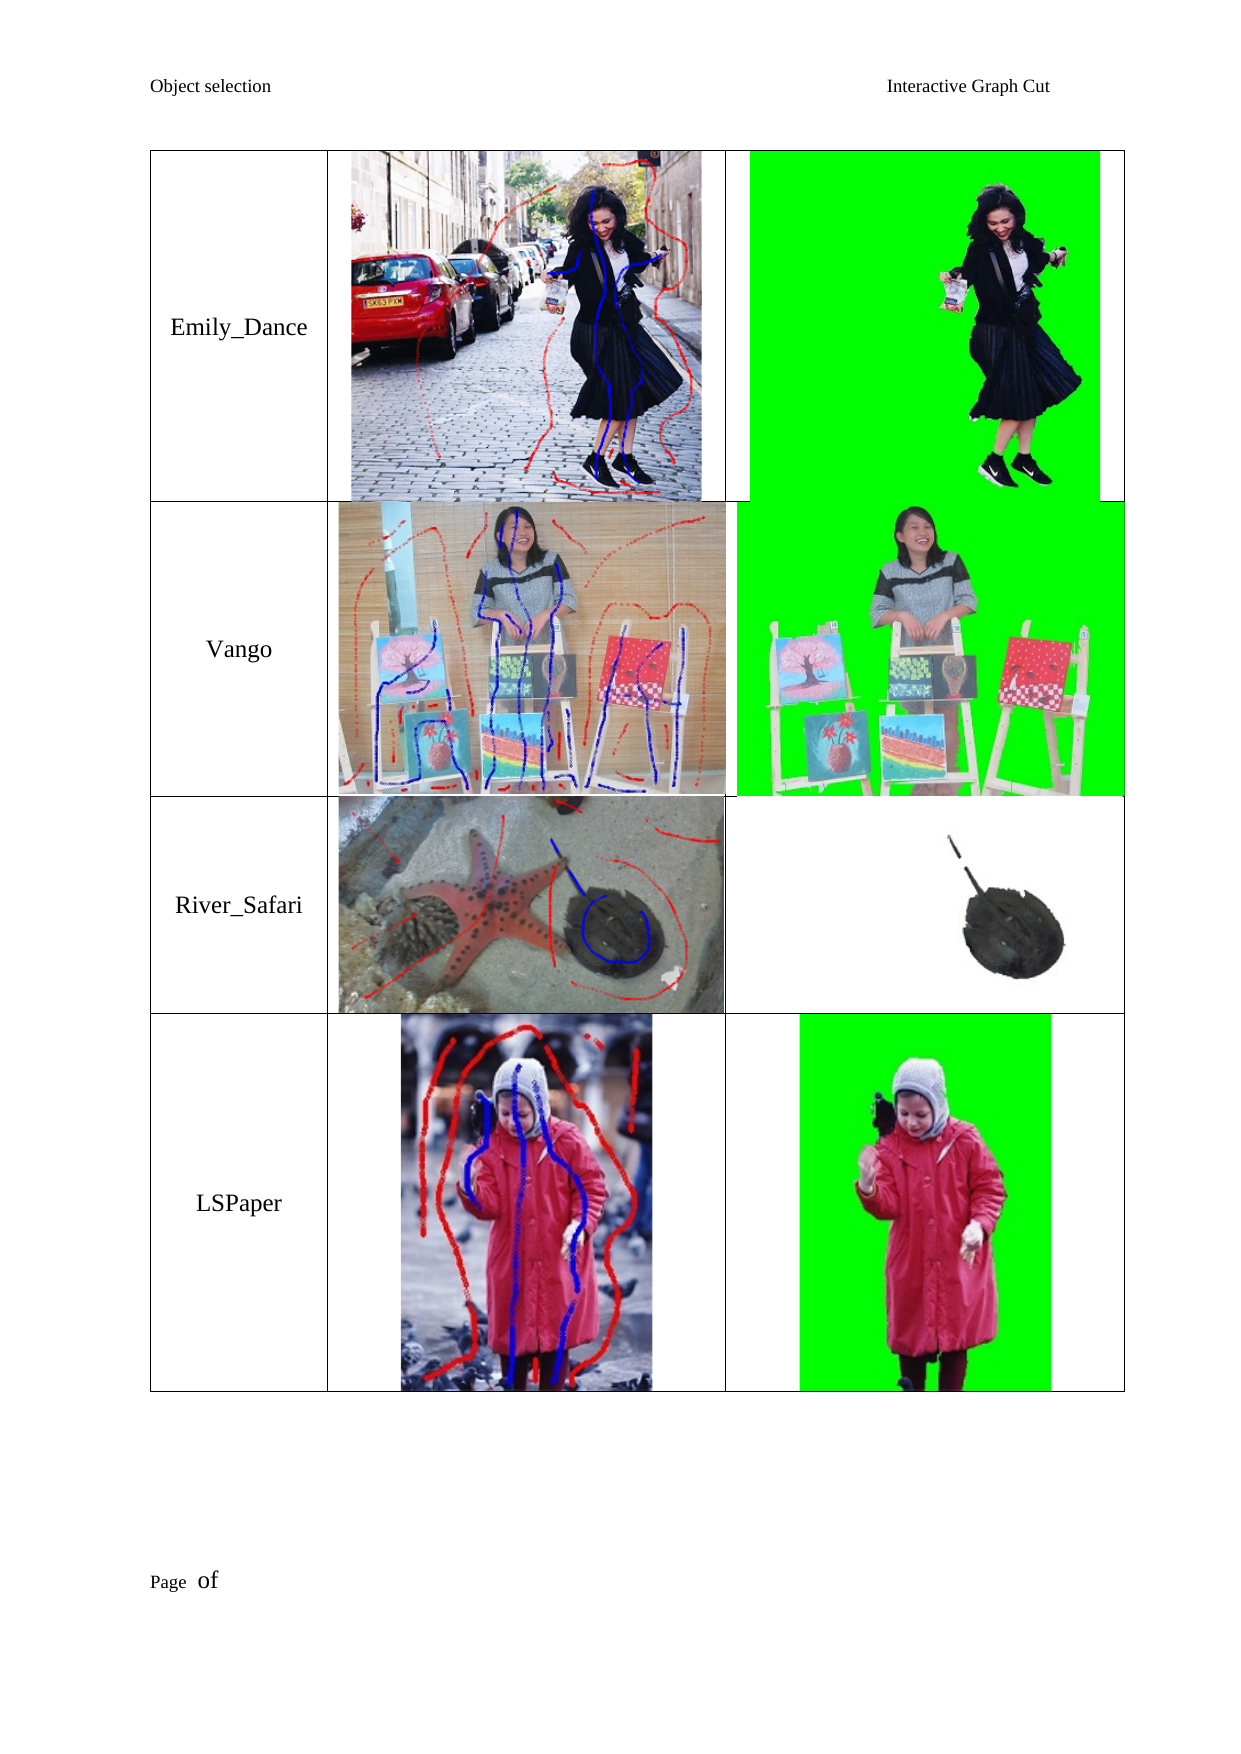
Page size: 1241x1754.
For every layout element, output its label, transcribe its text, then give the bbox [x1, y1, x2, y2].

table_cell LSPaper [151, 1014, 327, 1391]
table_cell [726, 797, 737, 1013]
table_cell Emily_Dance [151, 151, 327, 501]
table_cell [328, 1014, 400, 1391]
table_cell [1052, 1014, 1124, 1391]
table_cell River_Safari [151, 797, 327, 1013]
table_cell [726, 1014, 799, 1391]
table_cell [328, 797, 338, 1013]
table_cell [726, 502, 737, 796]
picture [737, 151, 1125, 1013]
picture [338, 151, 726, 794]
table_cell [726, 151, 750, 501]
picture [799, 1014, 1052, 1391]
table_cell [702, 151, 725, 501]
table_cell Vango [151, 502, 327, 796]
picture [338, 796, 724, 1013]
table_cell [1101, 151, 1124, 501]
table_cell [653, 1014, 725, 1391]
table_cell [328, 502, 725, 796]
picture [400, 1014, 653, 1391]
table_cell [328, 151, 351, 501]
